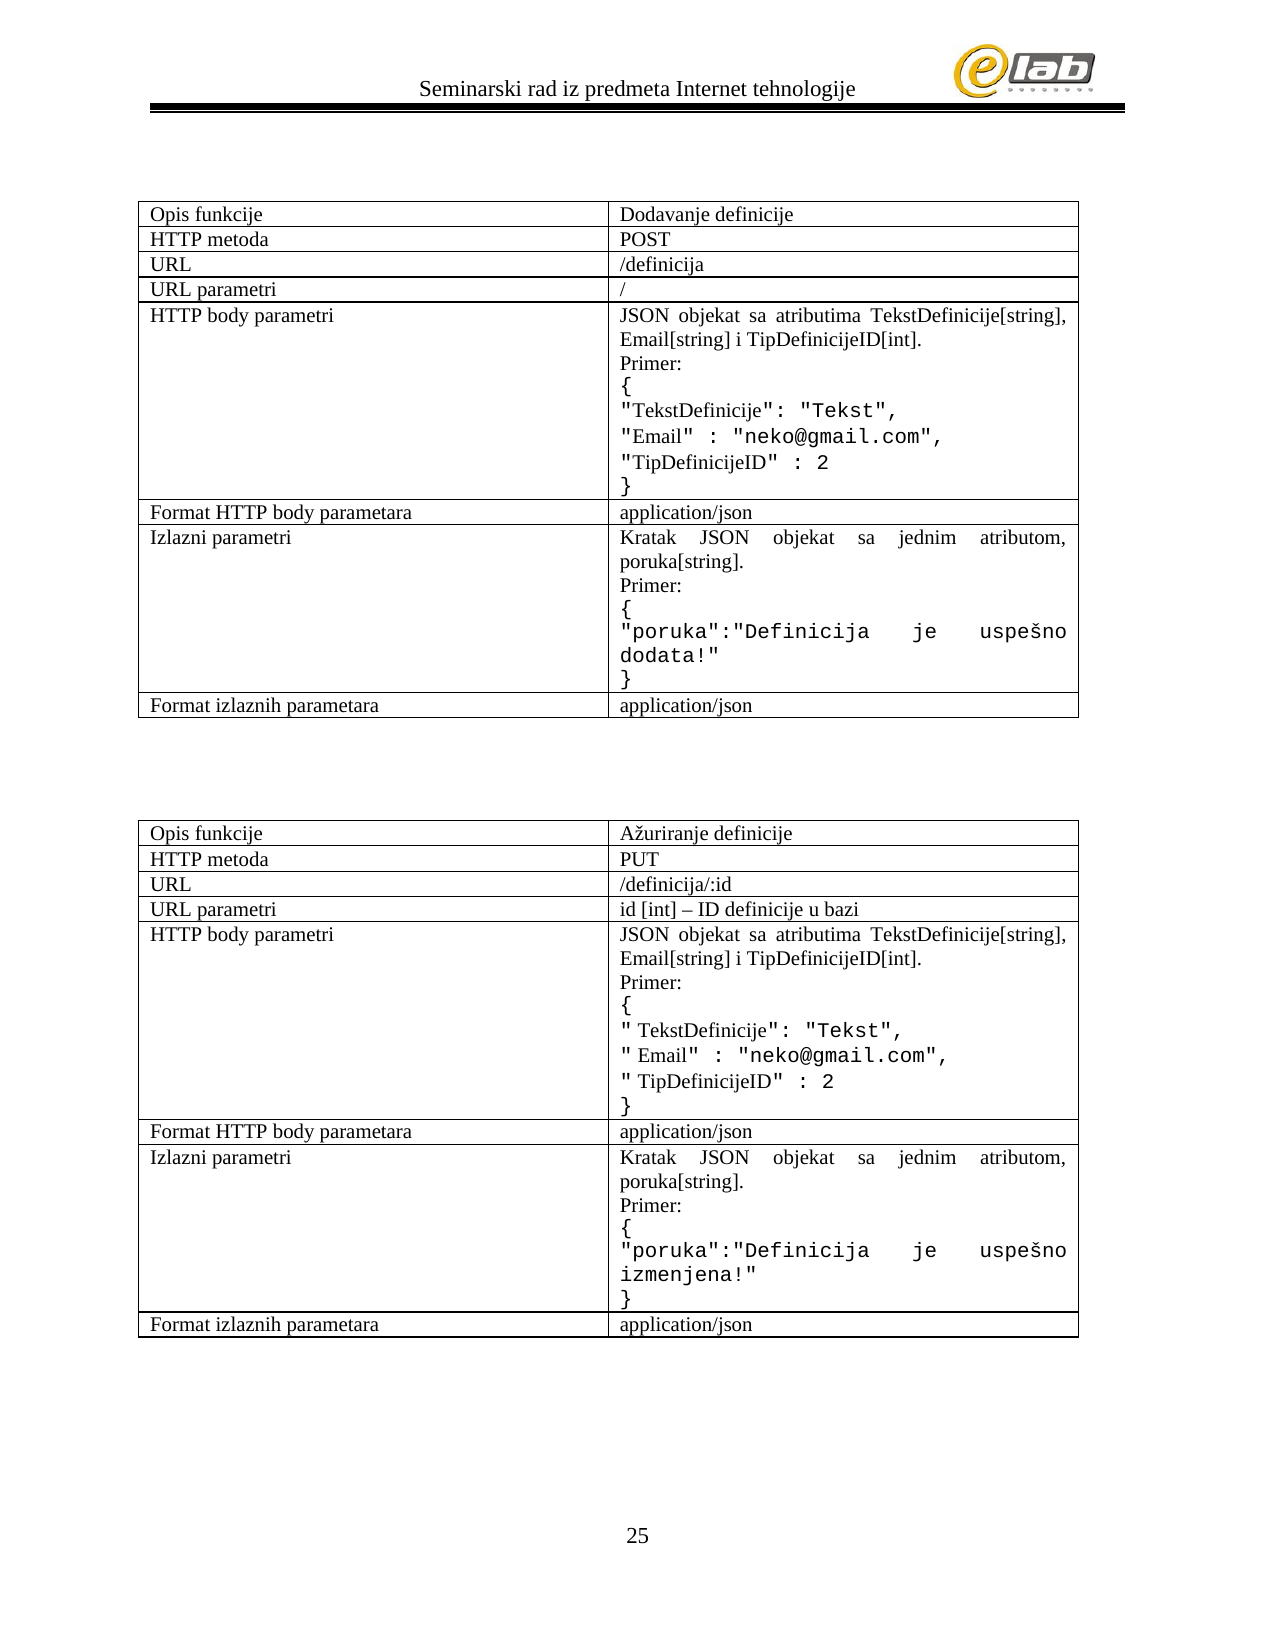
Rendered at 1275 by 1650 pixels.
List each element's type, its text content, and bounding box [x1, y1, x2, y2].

picture [951, 44, 1096, 98]
table_cell application/json [609, 500, 1078, 524]
table_cell URL [139, 872, 608, 896]
table_cell URL [139, 252, 608, 276]
table_cell HTTP metoda [139, 227, 608, 251]
table_cell Format HTTP body parametara [139, 1120, 608, 1143]
table_cell URL parametri [139, 897, 608, 921]
table_cell URL parametri [139, 278, 608, 301]
table_cell Format HTTP body parametara [139, 500, 608, 524]
table_cell JSON objekat sa atributima TekstDefinicije[string], Email[string] i TipDefinicijeID[int]. Primer: { " TekstDefinicije": "Tekst", " Email" : "neko@gmail.com", " TipDefinicijeID" : 2 } [609, 922, 1078, 1118]
table_cell application/json [609, 1120, 1078, 1143]
table_header Opis funkcije [139, 202, 608, 226]
table_cell application/json [609, 693, 1078, 717]
table_cell Format izlaznih parametara [139, 1313, 608, 1336]
table_header Opis funkcije [139, 821, 608, 845]
table_cell id [int] – ID definicije u bazi [609, 897, 1078, 921]
table_cell /definicija/:id [609, 872, 1078, 896]
table_header Ažuriranje definicije [609, 821, 1078, 845]
table_cell HTTP metoda [139, 846, 608, 871]
table_cell PUT [609, 846, 1078, 871]
table_cell Izlazni parametri [139, 1145, 608, 1311]
table_cell JSON objekat sa atributima TekstDefinicije[string], Email[string] i TipDefinicijeID[int]. Primer: { "TekstDefinicije": "Tekst", "Email" : "neko@gmail.com", "TipDefinicijeID" : 2 } [609, 303, 1078, 499]
table_cell / [609, 278, 1078, 301]
table_header Dodavanje definicije [609, 202, 1078, 226]
table_cell HTTP body parametri [139, 303, 608, 499]
table_cell Kratak JSON objekat sa jednim atributom, poruka[string]. Primer: { "poruka":"Definicija je uspešno dodata!" } [609, 525, 1078, 692]
table_cell Format izlaznih parametara [139, 693, 608, 717]
table_cell Kratak JSON objekat sa jednim atributom, poruka[string]. Primer: { "poruka":"Definicija je uspešno izmenjena!" } [609, 1145, 1078, 1311]
table_cell application/json [609, 1313, 1078, 1336]
table_cell POST [609, 227, 1078, 251]
table_cell /definicija [609, 252, 1078, 276]
table_cell HTTP body parametri [139, 922, 608, 1118]
table_cell Izlazni parametri [139, 525, 608, 692]
